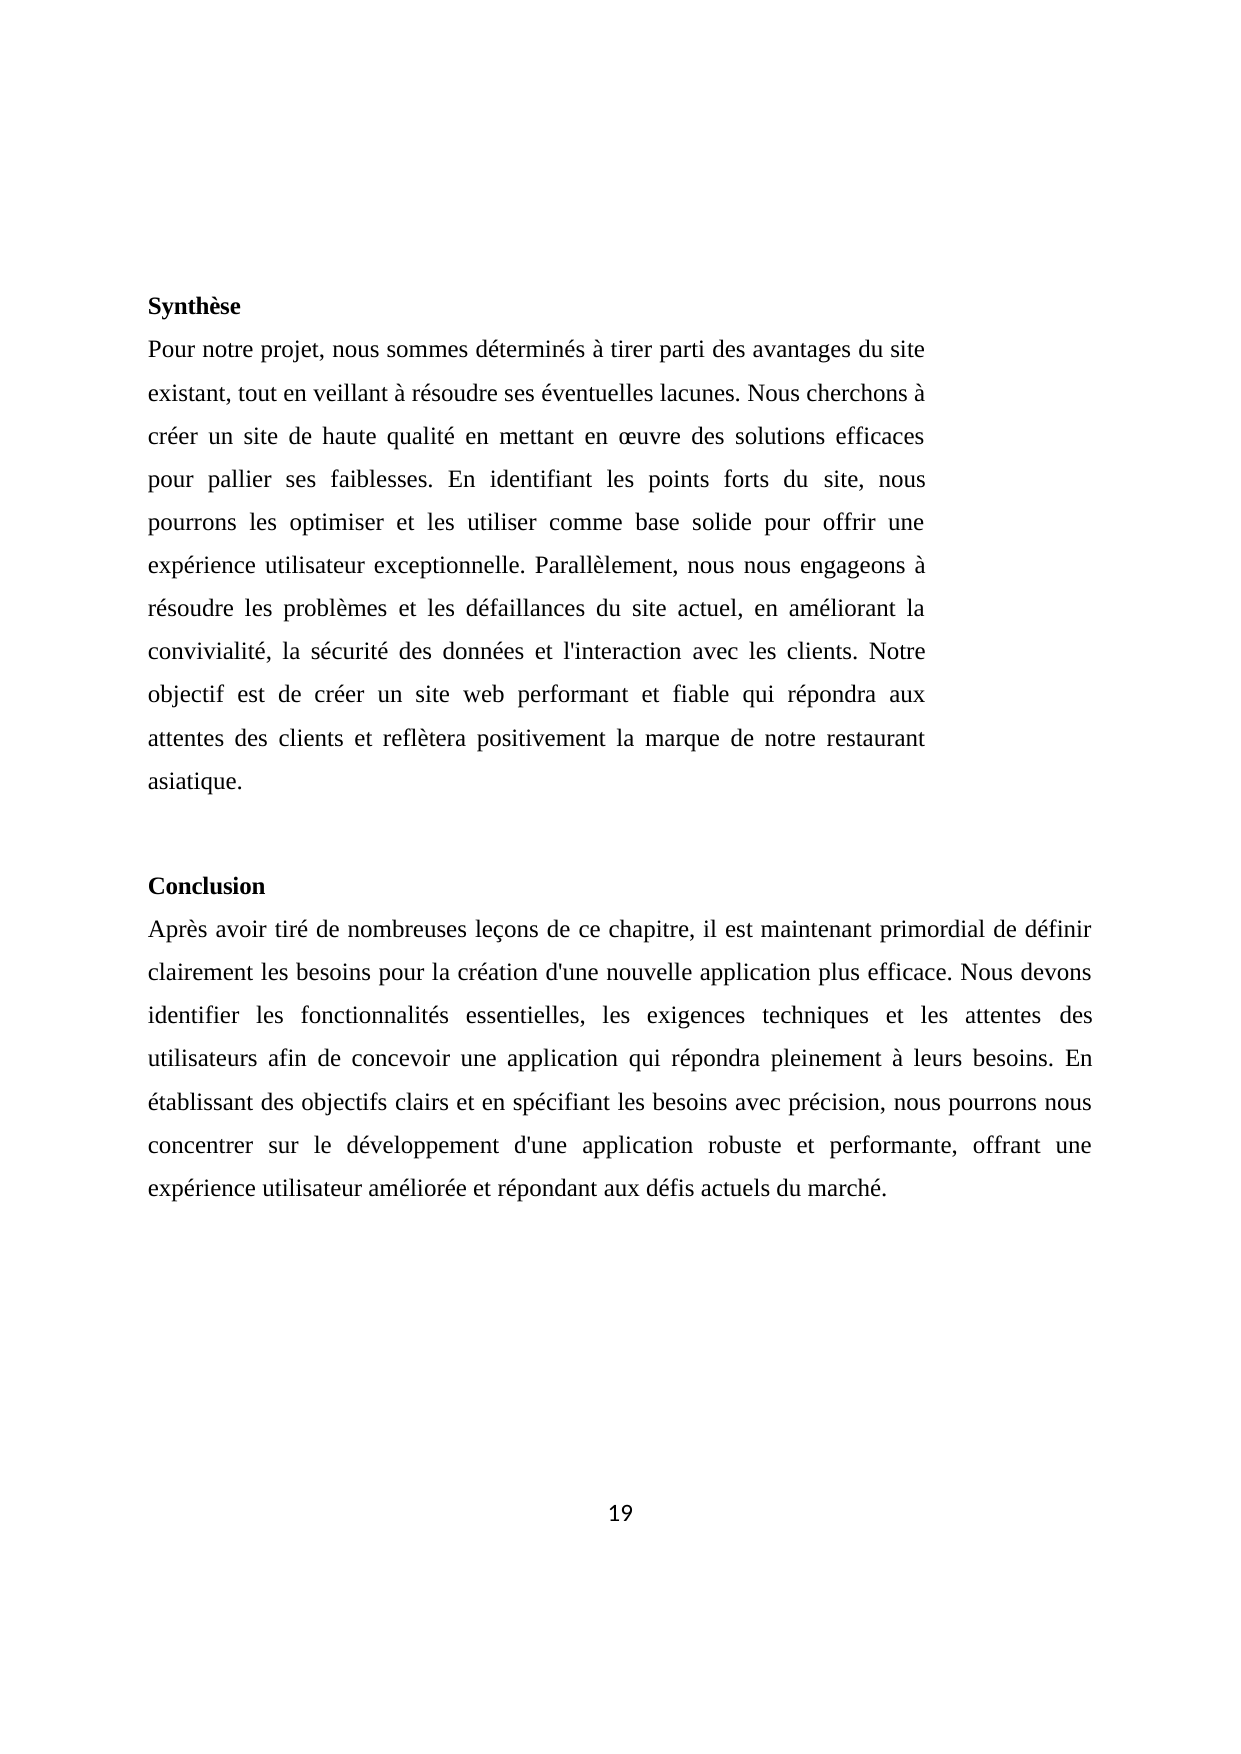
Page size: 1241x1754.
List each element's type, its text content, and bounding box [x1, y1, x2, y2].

subtitle Synthèse [148, 291, 1093, 320]
subtitle Conclusion [148, 871, 1093, 900]
text Après avoir tiré de nombreuses leçons de ce chapitre, il est maintenant primordial de définir clairement les besoins pour la création d'une nouvelle application plus efficace. Nous devons identifier les fonctionnalités essentielles, les exigences techniques et les attentes des utilisateurs afin de concevoir une application qui répondra pleinement à leurs besoins. En établissant des objectifs clairs et en spécifiant les besoins avec précision, nous pourrons nous concentrer sur le développement d'une application robuste et performante, offrant une expérience utilisateur améliorée et répondant aux défis actuels du marché. [148, 914, 1093, 1202]
text Pour notre projet, nous sommes déterminés à tirer parti des avantages du site existant, tout en veillant à résoudre ses éventuelles lacunes. Nous cherchons à créer un site de haute qualité en mettant en œuvre des solutions efficaces pour pallier ses faiblesses. En identifiant les points forts du site, nous pourrons les optimiser et les utiliser comme base solide pour offrir une expérience utilisateur exceptionnelle. Parallèlement, nous nous engageons à résoudre les problèmes et les défaillances du site actuel, en améliorant la convivialité, la sécurité des données et l'interaction avec les clients. Notre objectif est de créer un site web performant et fiable qui répondra aux attentes des clients et reflètera positivement la marque de notre restaurant asiatique. [148, 334, 926, 794]
